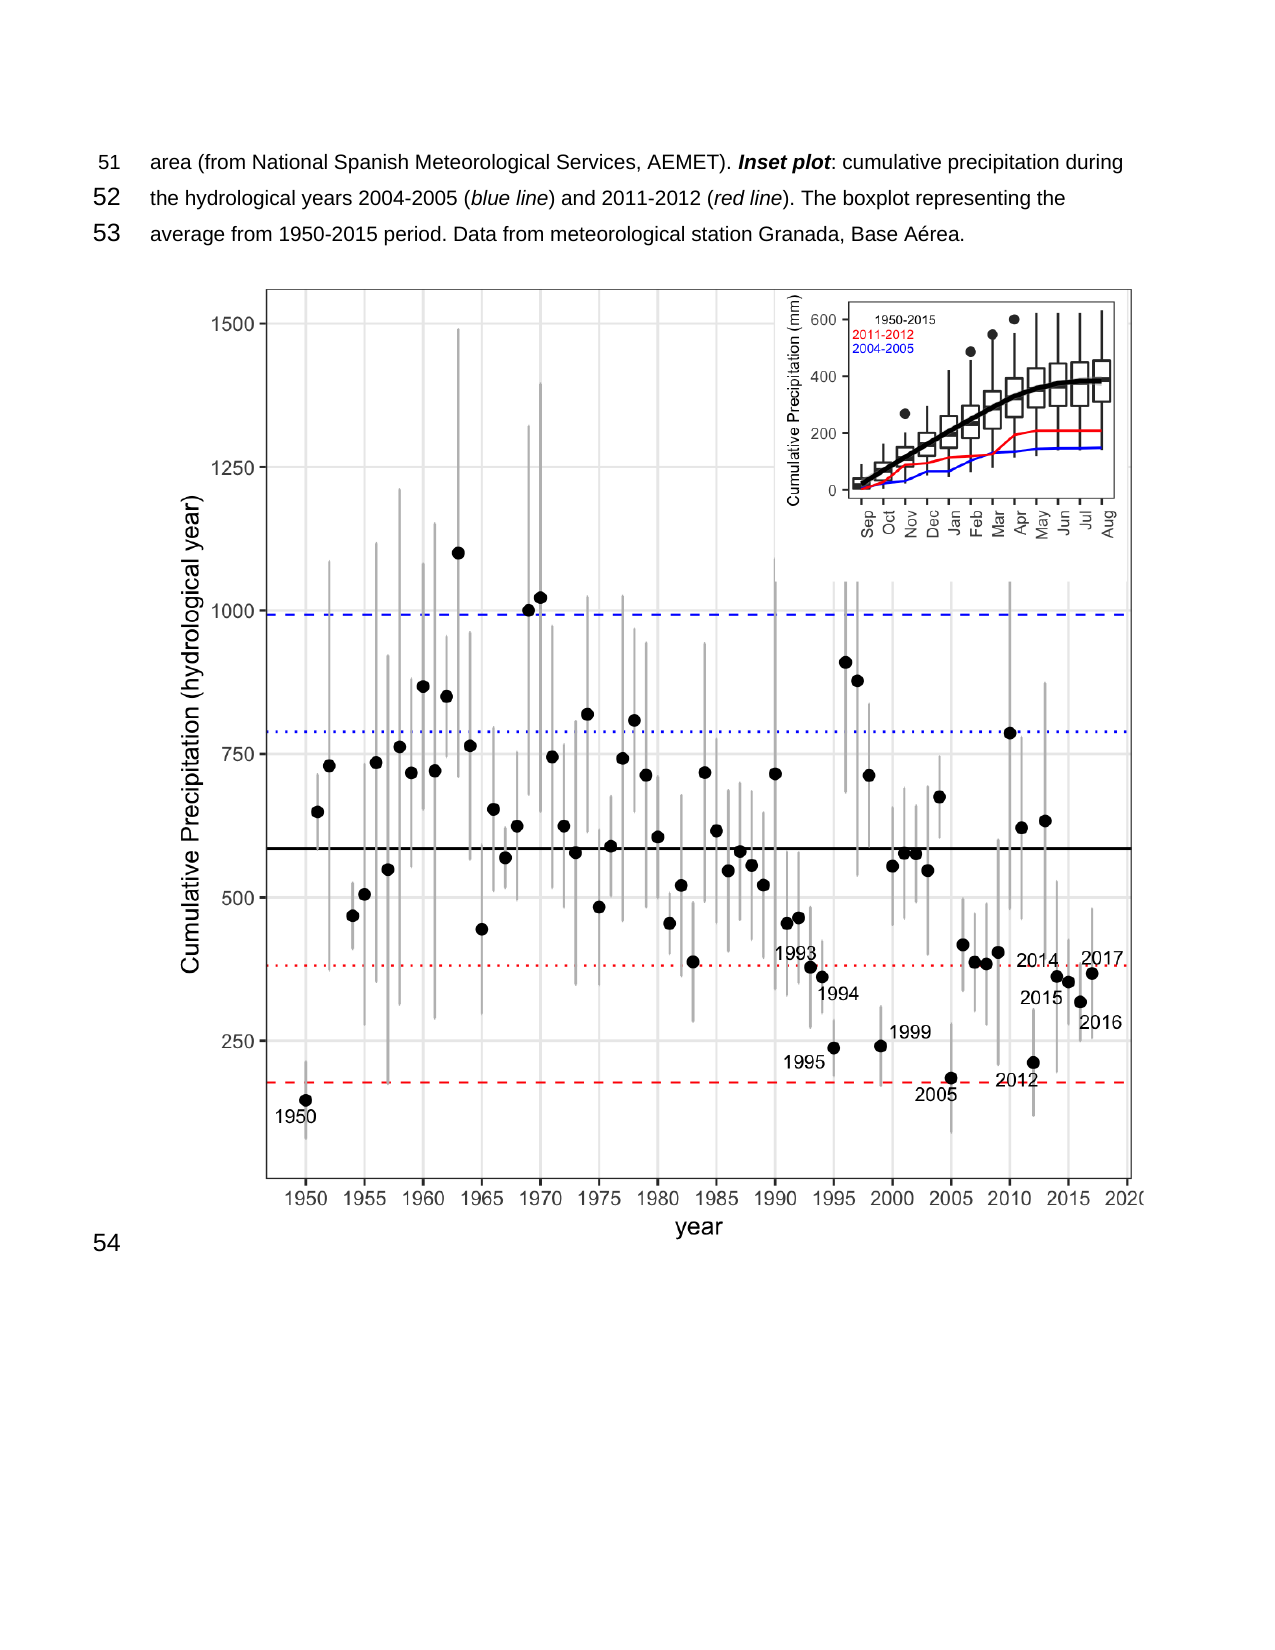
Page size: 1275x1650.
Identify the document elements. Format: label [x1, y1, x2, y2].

picture [168, 276, 1144, 1252]
text [150, 150, 1125, 246]
